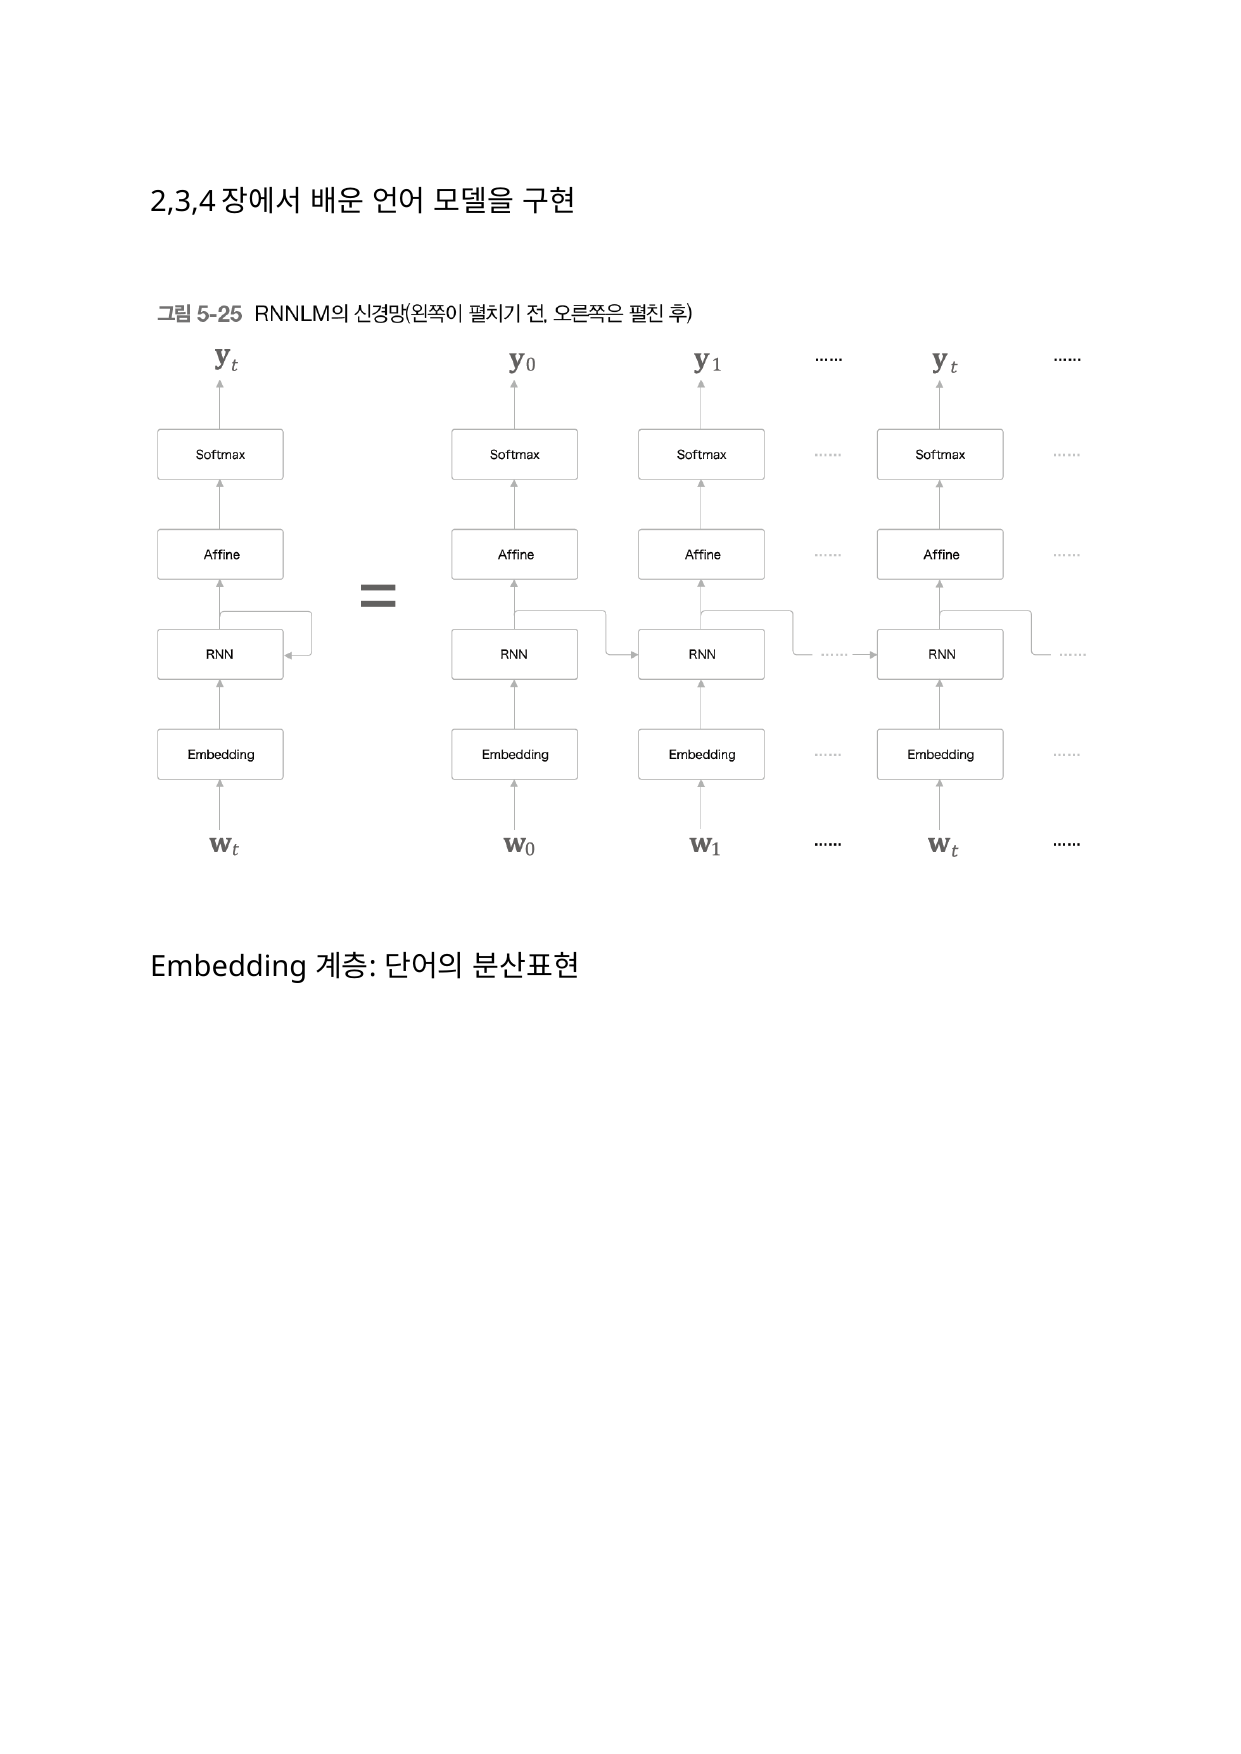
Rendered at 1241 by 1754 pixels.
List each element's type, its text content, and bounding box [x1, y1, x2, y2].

picture [150, 298, 1090, 864]
text 2,3,4장에서 배운 언어 모델을 구현 [150, 177, 1090, 219]
text Embedding 계층: 단어의 분산표현 [150, 942, 1090, 984]
